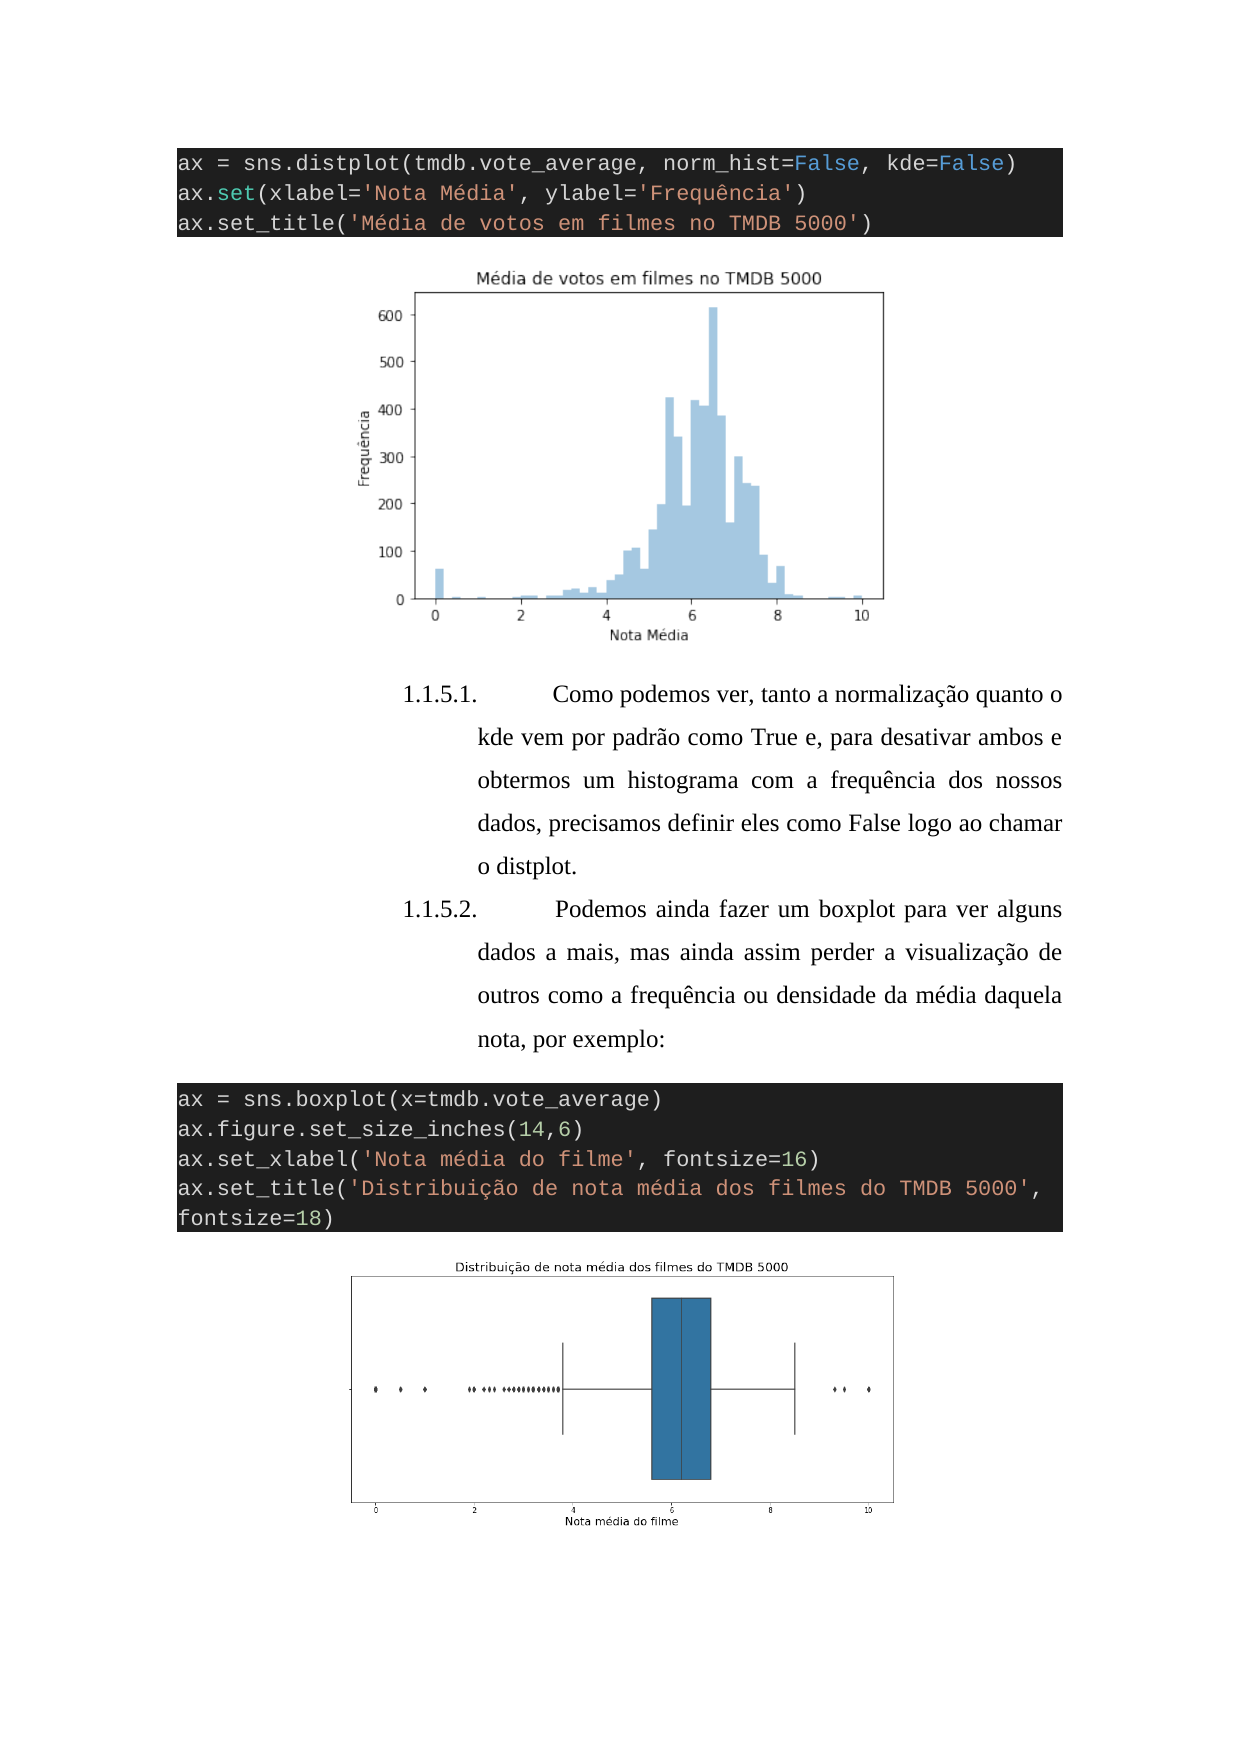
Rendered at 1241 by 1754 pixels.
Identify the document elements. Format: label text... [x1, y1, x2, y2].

text ax = sns.distplot(tmdb.vote_average, norm_hist=False, kde=False) [177, 148, 1063, 177]
text ax = sns.boxplot(x=tmdb.vote_average) [177, 1083, 1063, 1113]
text ax.figure.set_size_inches(14,6) [177, 1113, 1063, 1143]
text ax.set_title('Média de votos em filmes no TMDB 5000') [177, 207, 1063, 237]
picture [343, 1256, 898, 1532]
list Podemos ainda fazer um boxplot para ver alguns dados a mais, mas ainda assim perder a visualização de outros como a frequência ou densidade da média daquela nota, por exemplo: [402, 894, 1063, 1052]
text ax.set(xlabel='Nota Média', ylabel='Frequência') [177, 177, 1063, 207]
text ax.set_title('Distribuição de nota média dos filmes do TMDB 5000', fontsize=18) [177, 1172, 1063, 1232]
picture [347, 261, 893, 652]
list Como podemos ver, tanto a normalização quanto o kde vem por padrão como True e, para desativar ambos e obtermos um histograma com a frequência dos nossos dados, precisamos definir eles como False logo ao chamar o distplot. [402, 679, 1063, 880]
text ax.set_xlabel('Nota média do filme', fontsize=16) [177, 1143, 1063, 1172]
